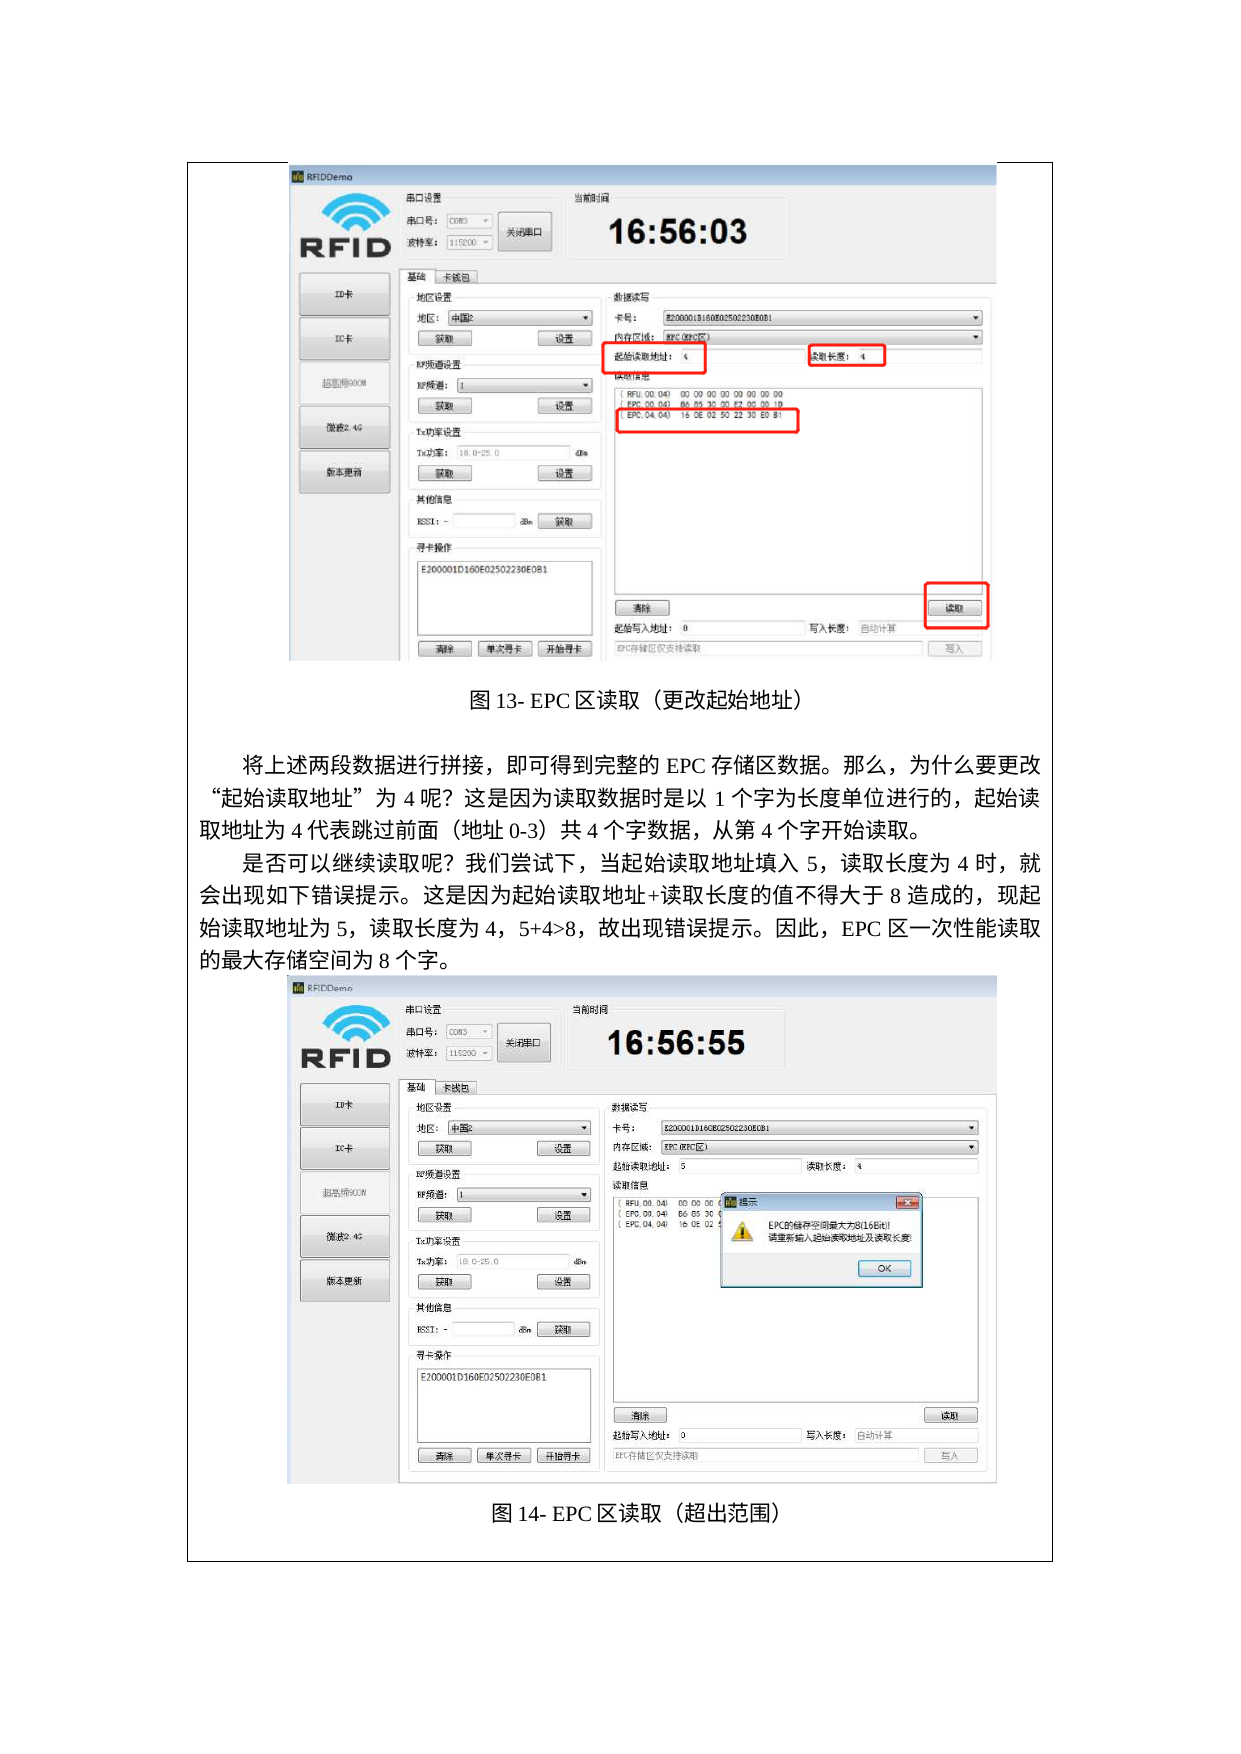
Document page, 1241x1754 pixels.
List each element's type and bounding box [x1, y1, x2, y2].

picture [287, 975, 997, 1484]
table_cell [188, 163, 1052, 1561]
picture [288, 162, 997, 661]
